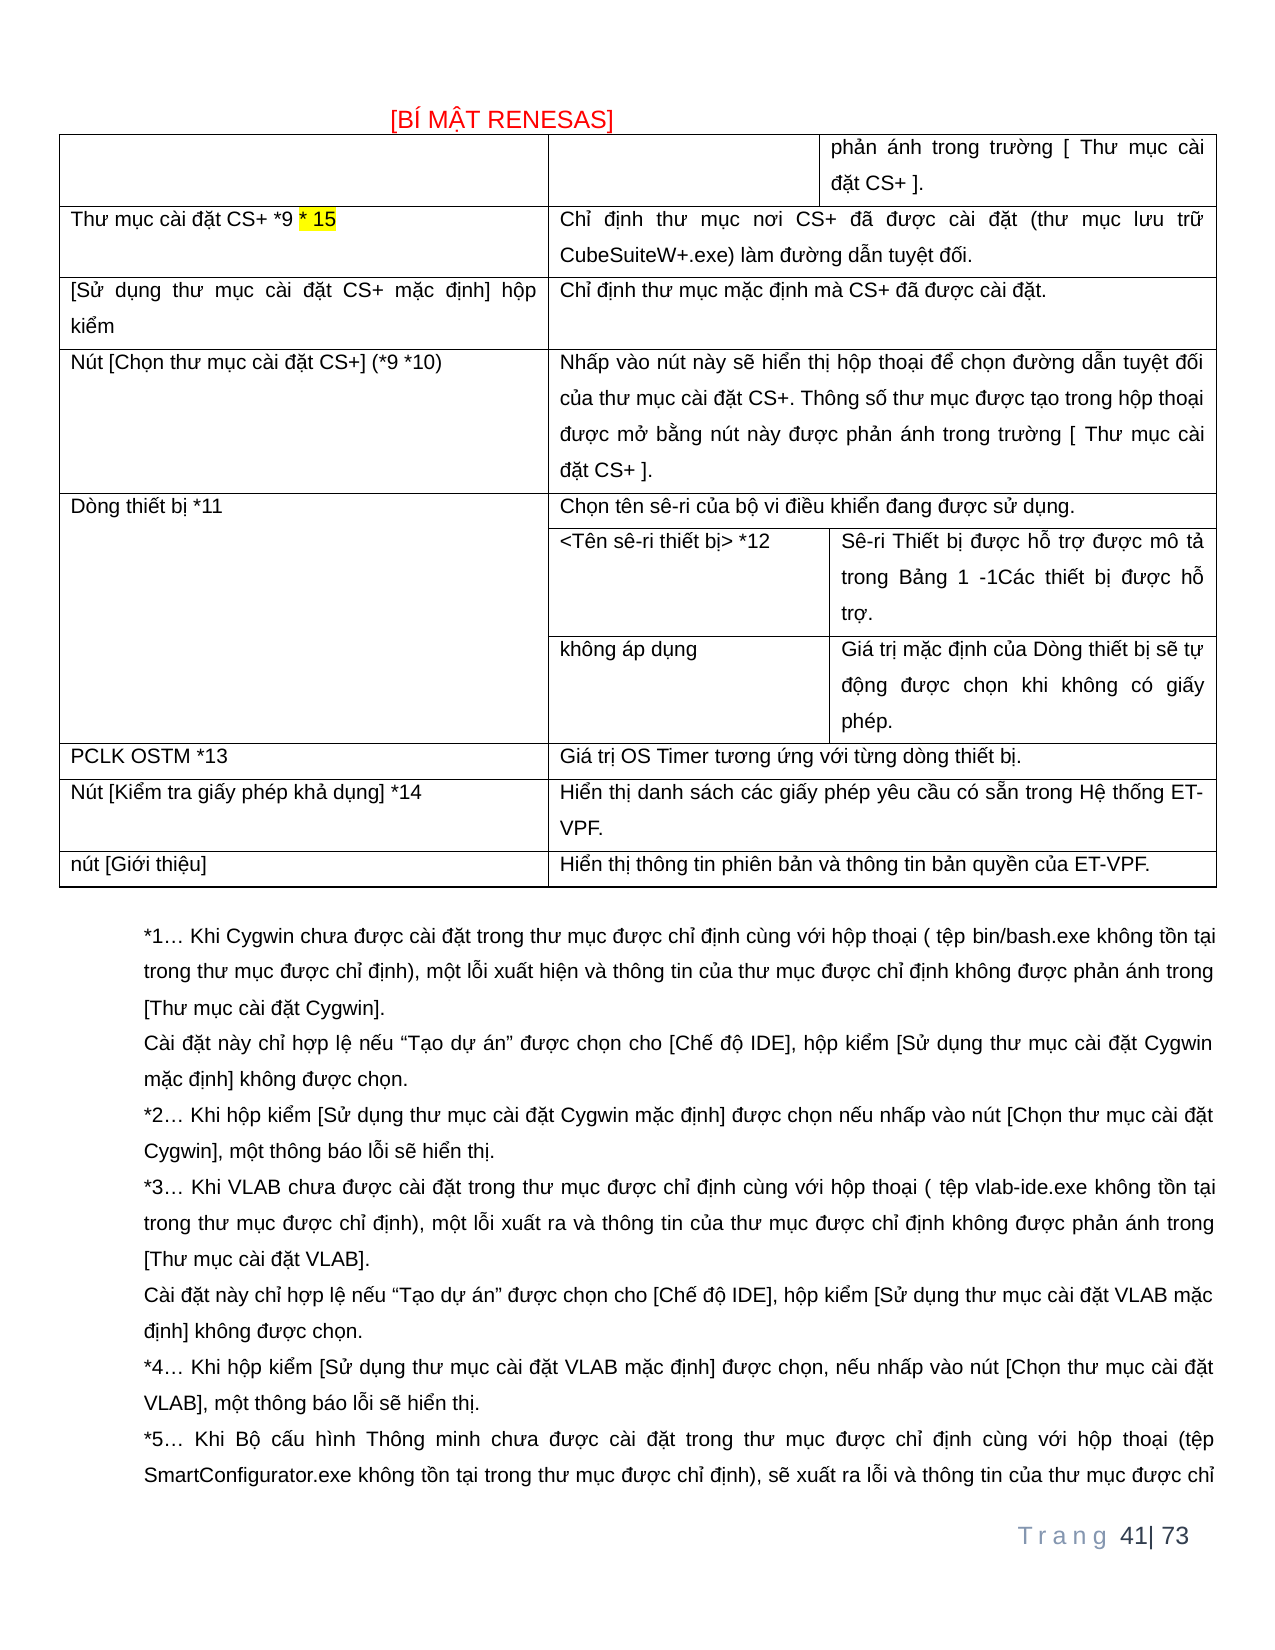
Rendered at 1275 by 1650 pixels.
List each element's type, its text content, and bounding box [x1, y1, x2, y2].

table_cell Chỉ định thư mục nơi CS+ đã được cài đặt (thư mục lưu trữ CubeSuiteW+.exe) làm đường dẫn tuyệt đối. [549, 207, 1216, 277]
table_cell Hiển thị danh sách các giấy phép yêu cầu có sẵn trong Hệ thống ET-VPF. [549, 780, 1216, 851]
text *2… Khi hộp kiểm [Sử dụng thư mục cài đặt Cygwin mặc định] được chọn nếu nhấp vào nút [Chọn thư mục cài đặt Cygwin], một thông báo lỗi sẽ hiển thị. [143, 1103, 1216, 1163]
table_cell PCLK OSTM *13 [60, 744, 548, 779]
table_cell <Tên sê-ri thiết bị> *12 [549, 529, 829, 636]
text *4… Khi hộp kiểm [Sử dụng thư mục cài đặt VLAB mặc định] được chọn, nếu nhấp vào nút [Chọn thư mục cài đặt VLAB], một thông báo lỗi sẽ hiển thị. [143, 1355, 1216, 1414]
table_cell Giá trị OS Timer tương ứng với từng dòng thiết bị. [549, 744, 1216, 779]
table_cell Chọn tên sê-ri của bộ vi điều khiển đang được sử dụng. [549, 494, 1216, 528]
table_cell Chỉ định thư mục mặc định mà CS+ đã được cài đặt. [549, 278, 1216, 349]
text *1… Khi Cygwin chưa được cài đặt trong thư mục được chỉ định cùng với hộp thoại ( tệp bin/bash.exe không tồn tại trong thư mục được chỉ định), một lỗi xuất hiện và thông tin của thư mục được chỉ định không được phản ánh trong [Thư mục cài đặt Cygwin]. [143, 923, 1216, 1019]
text Cài đặt này chỉ hợp lệ nếu “Tạo dự án” được chọn cho [Chế độ IDE], hộp kiểm [Sử dụng thư mục cài đặt Cygwin mặc định] không được chọn. [143, 1031, 1216, 1091]
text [143, 1427, 1216, 1486]
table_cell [549, 135, 819, 206]
table_cell Hiển thị thông tin phiên bản và thông tin bản quyền của ET-VPF. [549, 852, 1216, 886]
table_cell Nhấp vào nút này sẽ hiển thị hộp thoại để chọn đường dẫn tuyệt đối của thư mục cài đặt CS+. Thông số thư mục được tạo trong hộp thoại được mở bằng nút này được phản ánh trong trường [ Thư mục cài đặt CS+ ]. [549, 350, 1216, 492]
table_cell nút [Giới thiệu] [60, 852, 548, 886]
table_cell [820, 135, 1216, 206]
table_cell Thư mục cài đặt CS+ *9 * 15 [60, 207, 548, 277]
text Cài đặt này chỉ hợp lệ nếu “Tạo dự án” được chọn cho [Chế độ IDE], hộp kiểm [Sử dụng thư mục cài đặt VLAB mặc định] không được chọn. [143, 1283, 1216, 1343]
table_cell không áp dụng [549, 637, 829, 743]
table_cell Nút [Chọn thư mục cài đặt CS+] (*9 *10) [60, 350, 548, 492]
table_cell Sê-ri Thiết bị được hỗ trợ được mô tả trong Bảng 1 -1 Các thiết bị được hỗ trợ . [830, 529, 1216, 636]
table_cell [Sử dụng thư mục cài đặt CS+ mặc định] hộp kiểm [60, 278, 548, 349]
table_cell Giá trị mặc định của Dòng thiết bị sẽ tự động được chọn khi không có giấy phép. [830, 637, 1216, 743]
text *3… Khi VLAB chưa được cài đặt trong thư mục được chỉ định cùng với hộp thoại ( tệp vlab-ide.exe không tồn tại trong thư mục được chỉ định), một lỗi xuất ra và thông tin của thư mục được chỉ định không được phản ánh trong [Thư mục cài đặt VLAB]. [143, 1175, 1216, 1271]
table_cell Dòng thiết bị *11 [60, 494, 548, 743]
table_cell Nút [Kiểm tra giấy phép khả dụng] *14 [60, 780, 548, 851]
